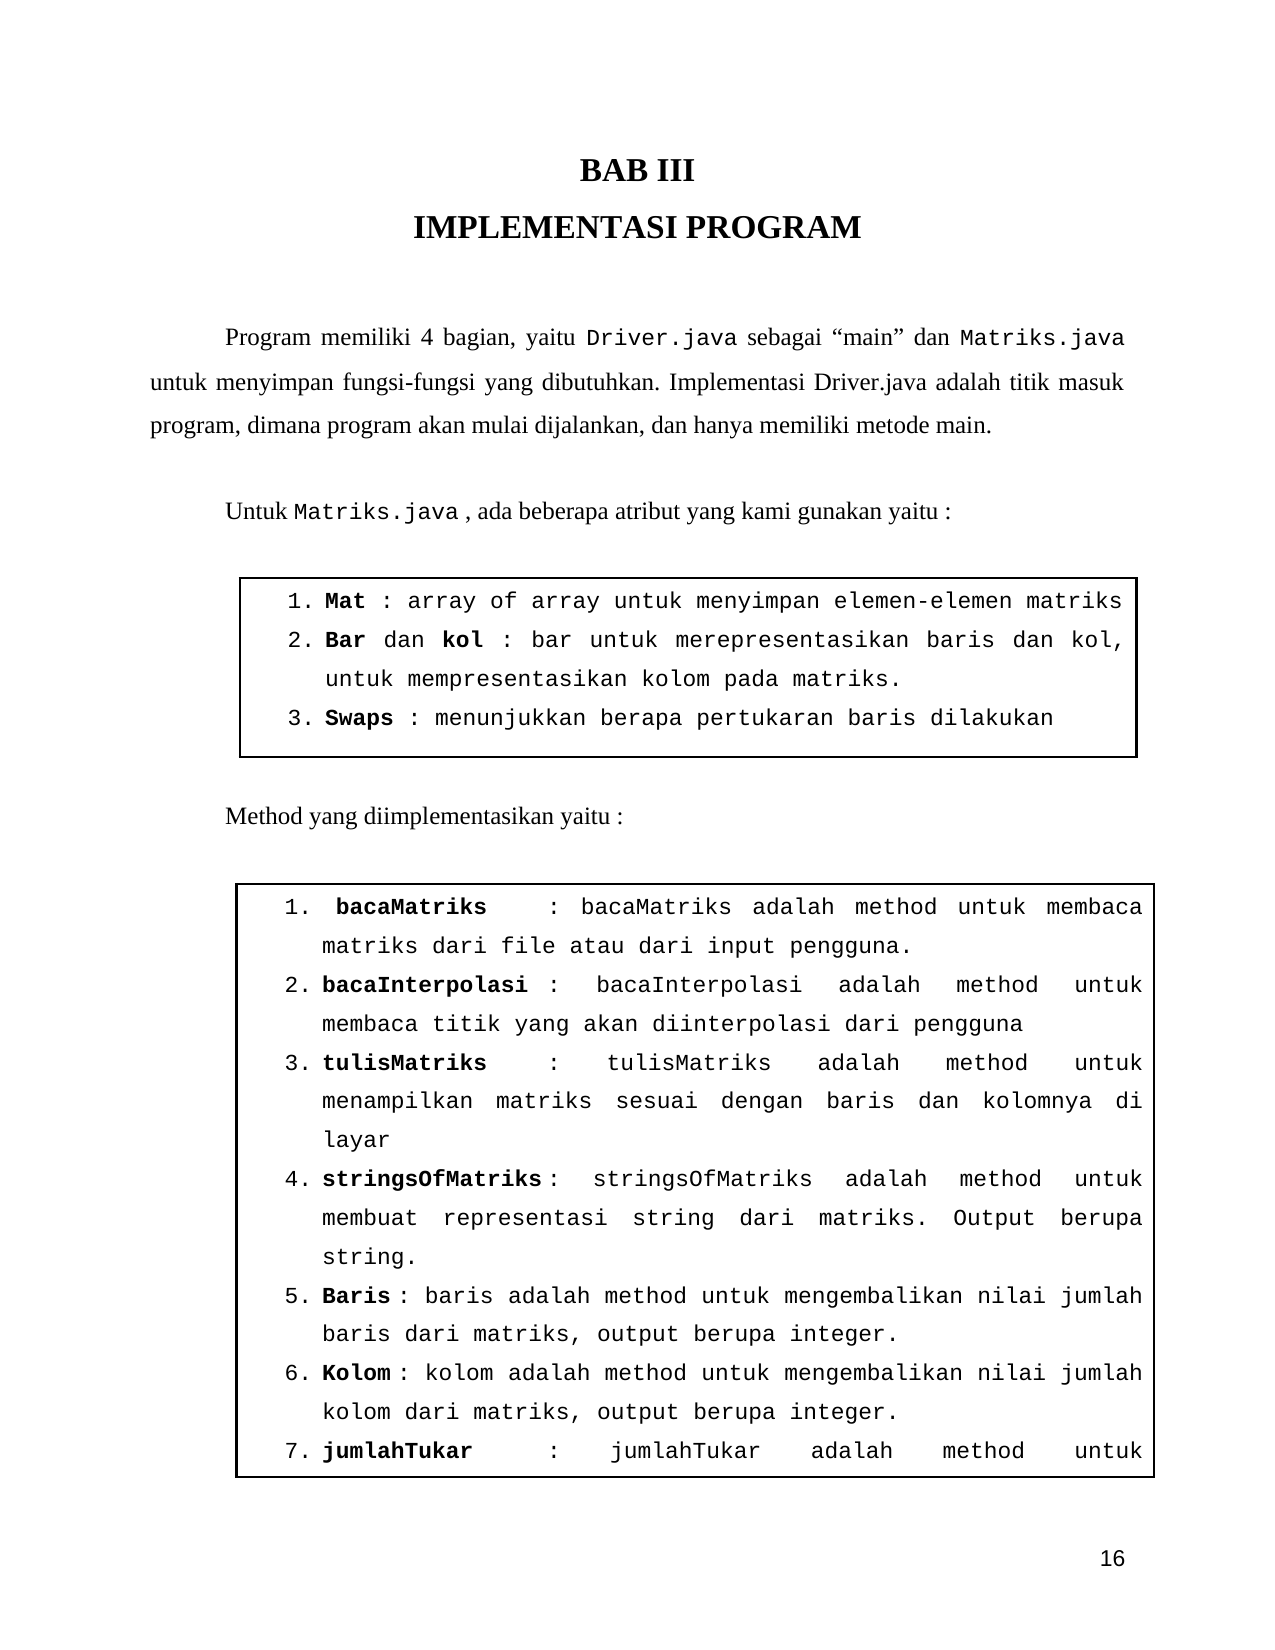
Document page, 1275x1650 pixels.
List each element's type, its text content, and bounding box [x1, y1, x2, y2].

text Program memiliki 4 bagian, yaitu Driver.java sebagai “main” dan Matriks.java untuk menyimpan fungsi-fungsi yang dibutuhkan. Implementasi Driver.java adalah titik masuk program, dimana program akan mulai dijalankan, dan hanya memiliki metode main. [150, 322, 1125, 439]
text Method yang diimplementasikan yaitu : [150, 801, 1125, 830]
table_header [238, 885, 1153, 1476]
subtitle BAB III IMPLEMENTASI PROGRAM [150, 150, 1125, 246]
text Untuk Matriks.java , ada beberapa atribut yang kami gunakan yaitu : [150, 496, 1125, 527]
table_header Mat : array of array untuk menyimpan elemen-elemen matriks Bar dan kol : bar untuk merepresentasikan baris dan kol, untuk mempresentasikan kolom pada matriks. Swaps : menunjukkan berapa pertukaran baris dilakukan [241, 579, 1135, 756]
